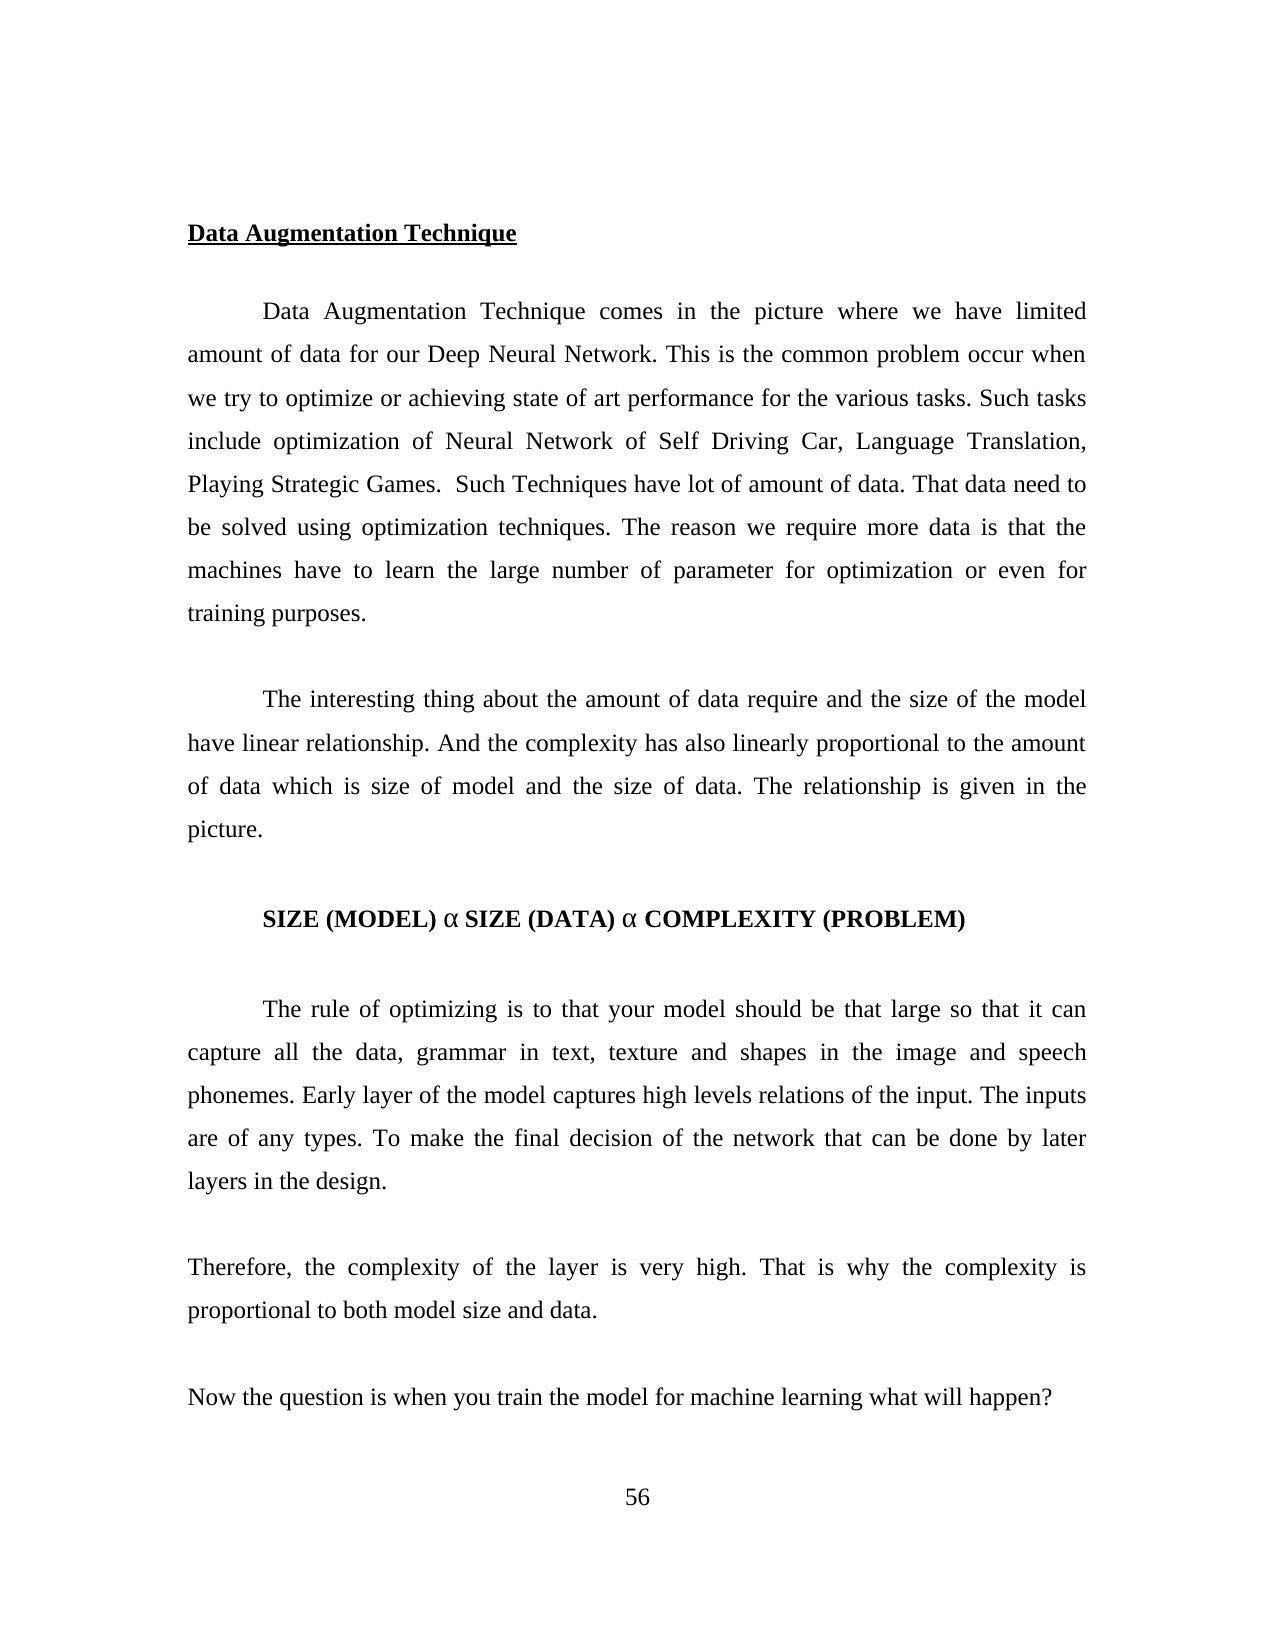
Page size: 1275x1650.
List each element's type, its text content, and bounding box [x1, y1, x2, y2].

text SIZE (MODEL) α SIZE (DATA) α COMPLEXITY (PROBLEM) [187, 900, 1087, 934]
text Therefore, the complexity of the layer is very high. That is why the complexity is proportional to both model size and data. [187, 1252, 1087, 1324]
text The interesting thing about the amount of data require and the size of the model have linear relationship. And the complexity has also linearly proportional to the amount of data which is size of model and the size of data. The relationship is given in the picture. [187, 684, 1087, 843]
text Now the question is when you train the model for machine learning what will happen? [187, 1382, 1087, 1411]
text The rule of optimizing is to that your model should be that large so that it can capture all the data, grammar in text, texture and shapes in the image and speech phonemes. Early layer of the model captures high levels relations of the input. The inputs are of any types. To make the final decision of the network that can be done by later layers in the design. [187, 994, 1087, 1195]
subtitle Data Augmentation Technique [187, 195, 1087, 253]
text Data Augmentation Technique comes in the picture where we have limited amount of data for our Deep Neural Network. This is the common problem occur when we try to optimize or achieving state of art performance for the various tasks. Such tasks include optimization of Neural Network of Self Driving Car, Language Translation, Playing Strategic Games. Such Techniques have lot of amount of data. That data need to be solved using optimization techniques. The reason we require more data is that the machines have to learn the large number of parameter for optimization or even for training purposes. [187, 296, 1087, 627]
